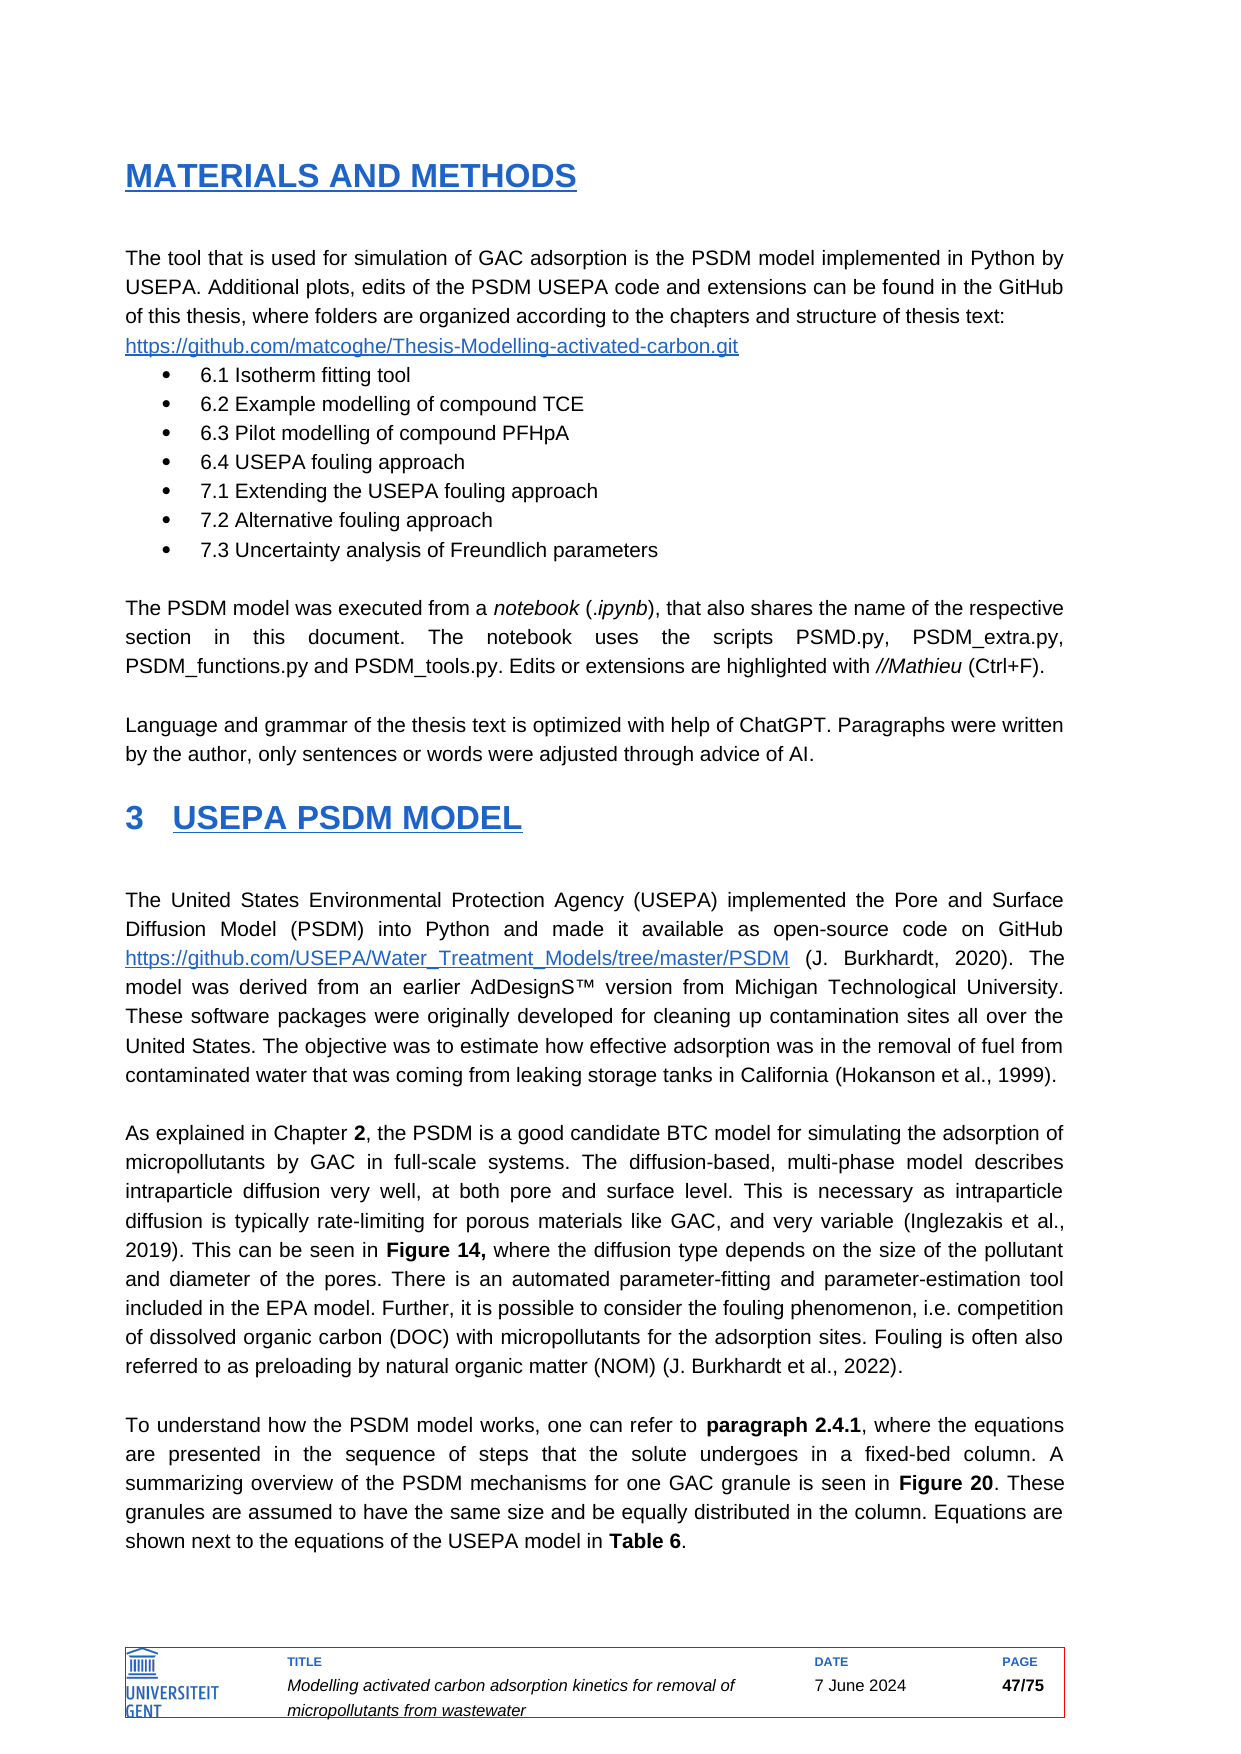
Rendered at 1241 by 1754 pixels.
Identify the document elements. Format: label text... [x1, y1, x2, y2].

text As explained in Chapter 2, the PSDM is a good candidate BTC model for simulating the adsorption of micropollutants by GAC in full-scale systems. The diffusion-based, multi-phase model describes intraparticle diffusion very well, at both pore and surface level. This is necessary as intraparticle diffusion is typically rate-limiting for porous materials like GAC, and very variable (Inglezakis et al., 2019). This can be seen in Figure 14, where the diffusion type depends on the size of the pollutant and diameter of the pores. There is an automated parameter-fitting and parameter-estimation tool included in the EPA model. Further, it is possible to consider the fouling phenomenon, i.e. competition of dissolved organic carbon (DOC) with micropollutants for the adsorption sites. Fouling is often also referred to as preloading by natural organic matter (NOM) (J. Burkhardt et al., 2022). [125, 1116, 1065, 1378]
text MATERIALS AND METHODS [125, 153, 1065, 195]
list 7.1 Extending the USEPA fouling approach [163, 474, 1065, 503]
list 7.2 Alternative fouling approach [163, 503, 1065, 532]
picture [95, 1623, 252, 1749]
text The United States Environmental Protection Agency (USEPA) implemented the Pore and Surface Diffusion Model (PSDM) into Python and made it available as open-source code on GitHub https://github.com/USEPA/Water_Treatment_Models/tree/master/PSDM (J. Burkhardt, 2020). The model was derived from an earlier AdDesignS™ version from Michigan Technological University. These software packages were originally developed for cleaning up contamination sites all over the United States. The objective was to estimate how effective adsorption was in the removal of fuel from contaminated water that was coming from leaking storage tanks in California (Hokanson et al., 1999). [125, 882, 1065, 1087]
list 7.3 Uncertainty analysis of Freundlich parameters [163, 532, 1065, 562]
list 6.3 Pilot modelling of compound PFHpA [163, 416, 1065, 445]
text https://github.com/matcoghe/Thesis-Modelling-activated-carbon.git [125, 328, 1065, 357]
text The PSDM model was executed from a notebook (.ipynb), that also shares the name of the respective section in this document. The notebook uses the scripts PSMD.py, PSDM_extra.py, PSDM_functions.py and PSDM_tools.py. Edits or extensions are highlighted with //Mathieu (Ctrl+F). [125, 591, 1065, 678]
text To understand how the PSDM model works, one can refer to paragraph 2.4.1, where the equations are presented in the sequence of steps that the solute undergoes in a fixed-bed column. A summarizing overview of the PSDM mechanisms for one GAC granule is seen in Figure 20. These granules are assumed to have the same size and be equally distributed in the column. Equations are shown next to the equations of the USEPA model in Table 6. [125, 1407, 1065, 1553]
subtitle USEPA PSDM model [125, 795, 1065, 837]
list 6.1 Isotherm fitting tool [163, 357, 1065, 387]
list 6.2 Example modelling of compound TCE [163, 387, 1065, 416]
text The tool that is used for simulation of GAC adsorption is the PSDM model implemented in Python by USEPA. Additional plots, edits of the PSDM USEPA code and extensions can be found in the GitHub of this thesis, where folders are organized according to the chapters and structure of thesis text: [125, 241, 1065, 328]
text Language and grammar of the thesis text is optimized with help of ChatGPT. Paragraphs were written by the author, only sentences or words were adjusted through advice of AI. [125, 707, 1065, 766]
list 6.4 USEPA fouling approach [163, 445, 1065, 474]
